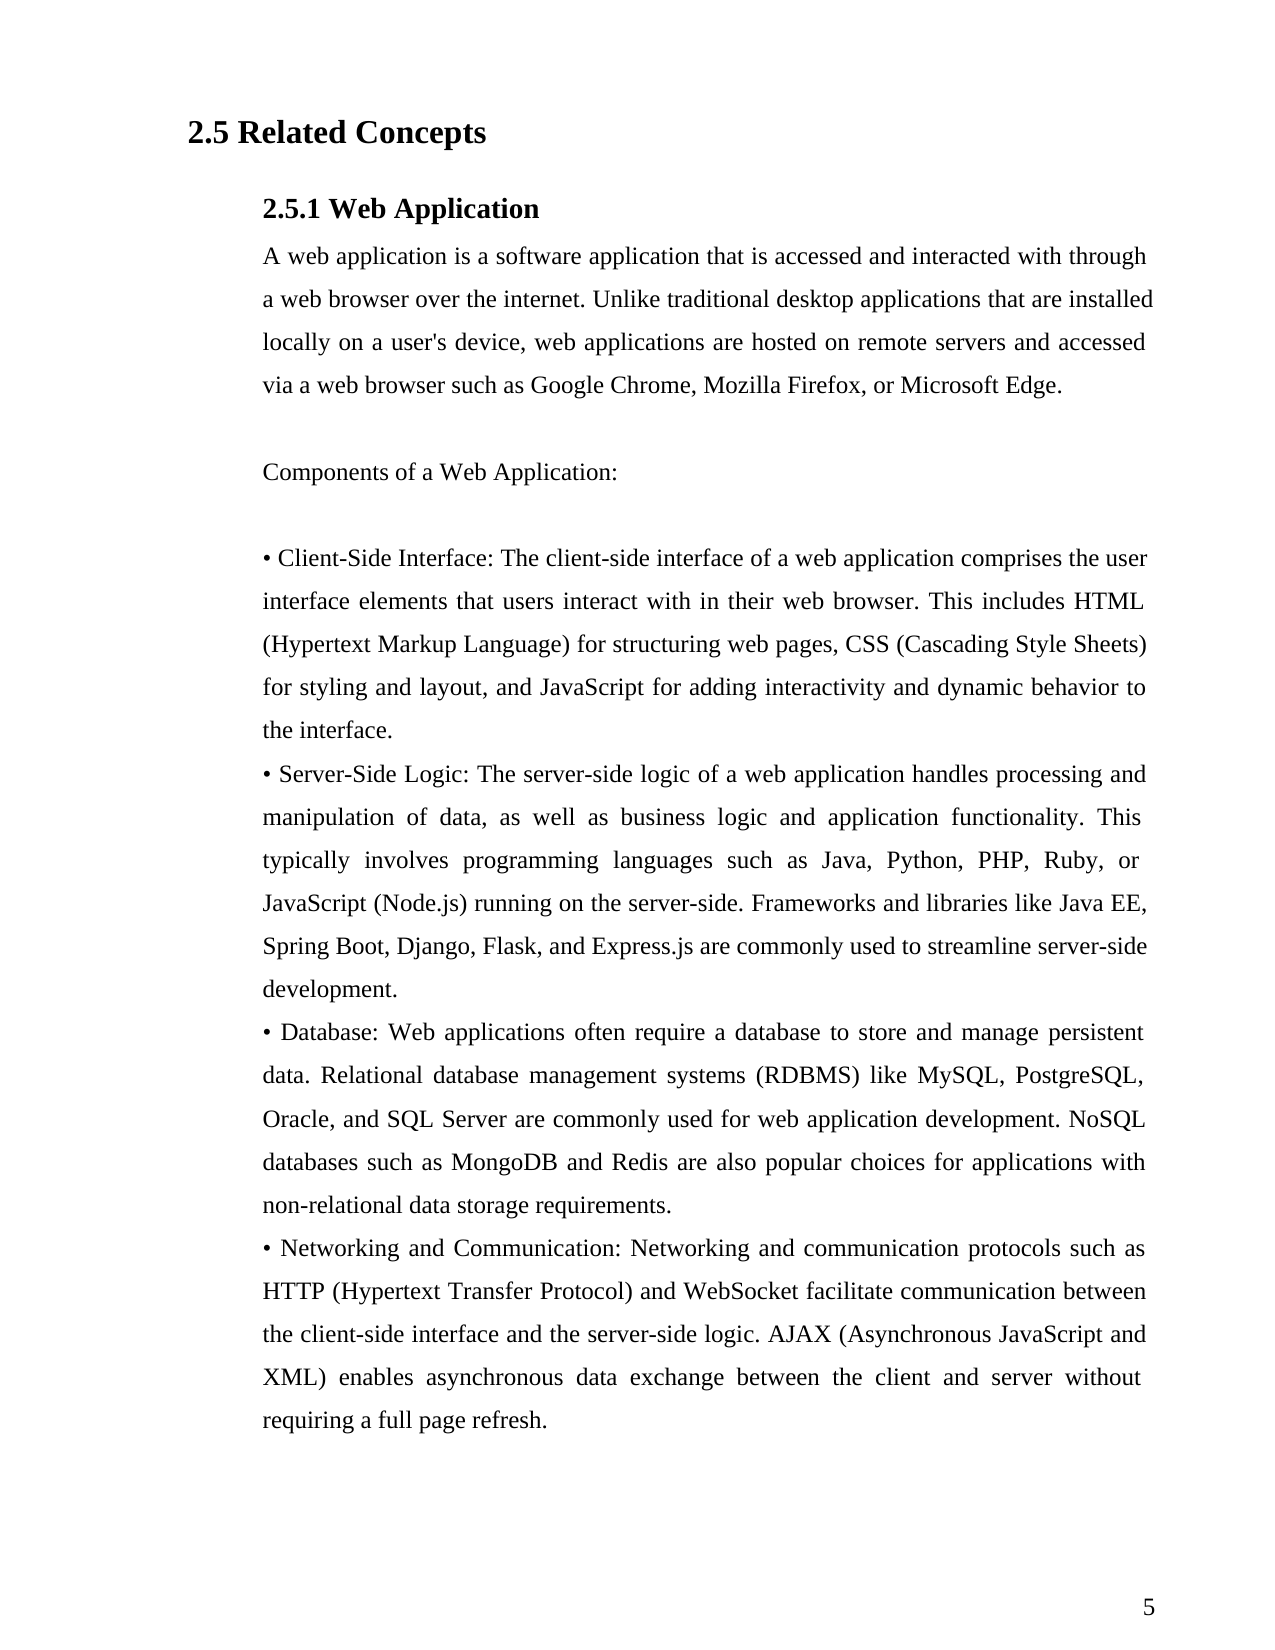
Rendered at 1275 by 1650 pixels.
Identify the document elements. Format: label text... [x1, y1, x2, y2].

text • Client-Side Interface: The client-side interface of a web application comprises the user interface elements that users interact with in their web browser. This includes HTML (Hypertext Markup Language) for structuring web pages, CSS (Cascading Style Sheets) for styling and layout, and JavaScript for adding interactivity and dynamic behavior to the interface. [187, 543, 1155, 744]
text 2.5.1 Web Application [187, 191, 1155, 224]
text 2.5 Related Concepts [187, 112, 1155, 151]
text • Server-Side Logic: The server-side logic of a web application handles processing and manipulation of data, as well as business logic and application functionality. This typically involves programming languages such as Java, Python, PHP, Ruby, or JavaScript (Node.js) running on the server-side. Frameworks and libraries like Java EE, Spring Boot, Django, Flask, and Express.js are commonly used to streamline server-side development. [187, 759, 1155, 1003]
text • Database: Web applications often require a database to store and manage persistent data. Relational database management systems (RDBMS) like MySQL, PostgreSQL, Oracle, and SQL Server are commonly used for web application development. NoSQL databases such as MongoDB and Redis are also popular choices for applications with non-relational data storage requirements. [187, 1017, 1155, 1219]
text Components of a Web Application: [187, 457, 1155, 486]
text A web application is a software application that is accessed and interacted with through a web browser over the internet. Unlike traditional desktop applications that are installed locally on a user's device, web applications are hosted on remote servers and accessed via a web browser such as Google Chrome, Mozilla Firefox, or Microsoft Edge. [187, 241, 1155, 399]
text • Networking and Communication: Networking and communication protocols such as HTTP (Hypertext Transfer Protocol) and WebSocket facilitate communication between the client-side interface and the server-side logic. AJAX (Asynchronous JavaScript and XML) enables asynchronous data exchange between the client and server without requiring a full page refresh. [187, 1233, 1155, 1434]
